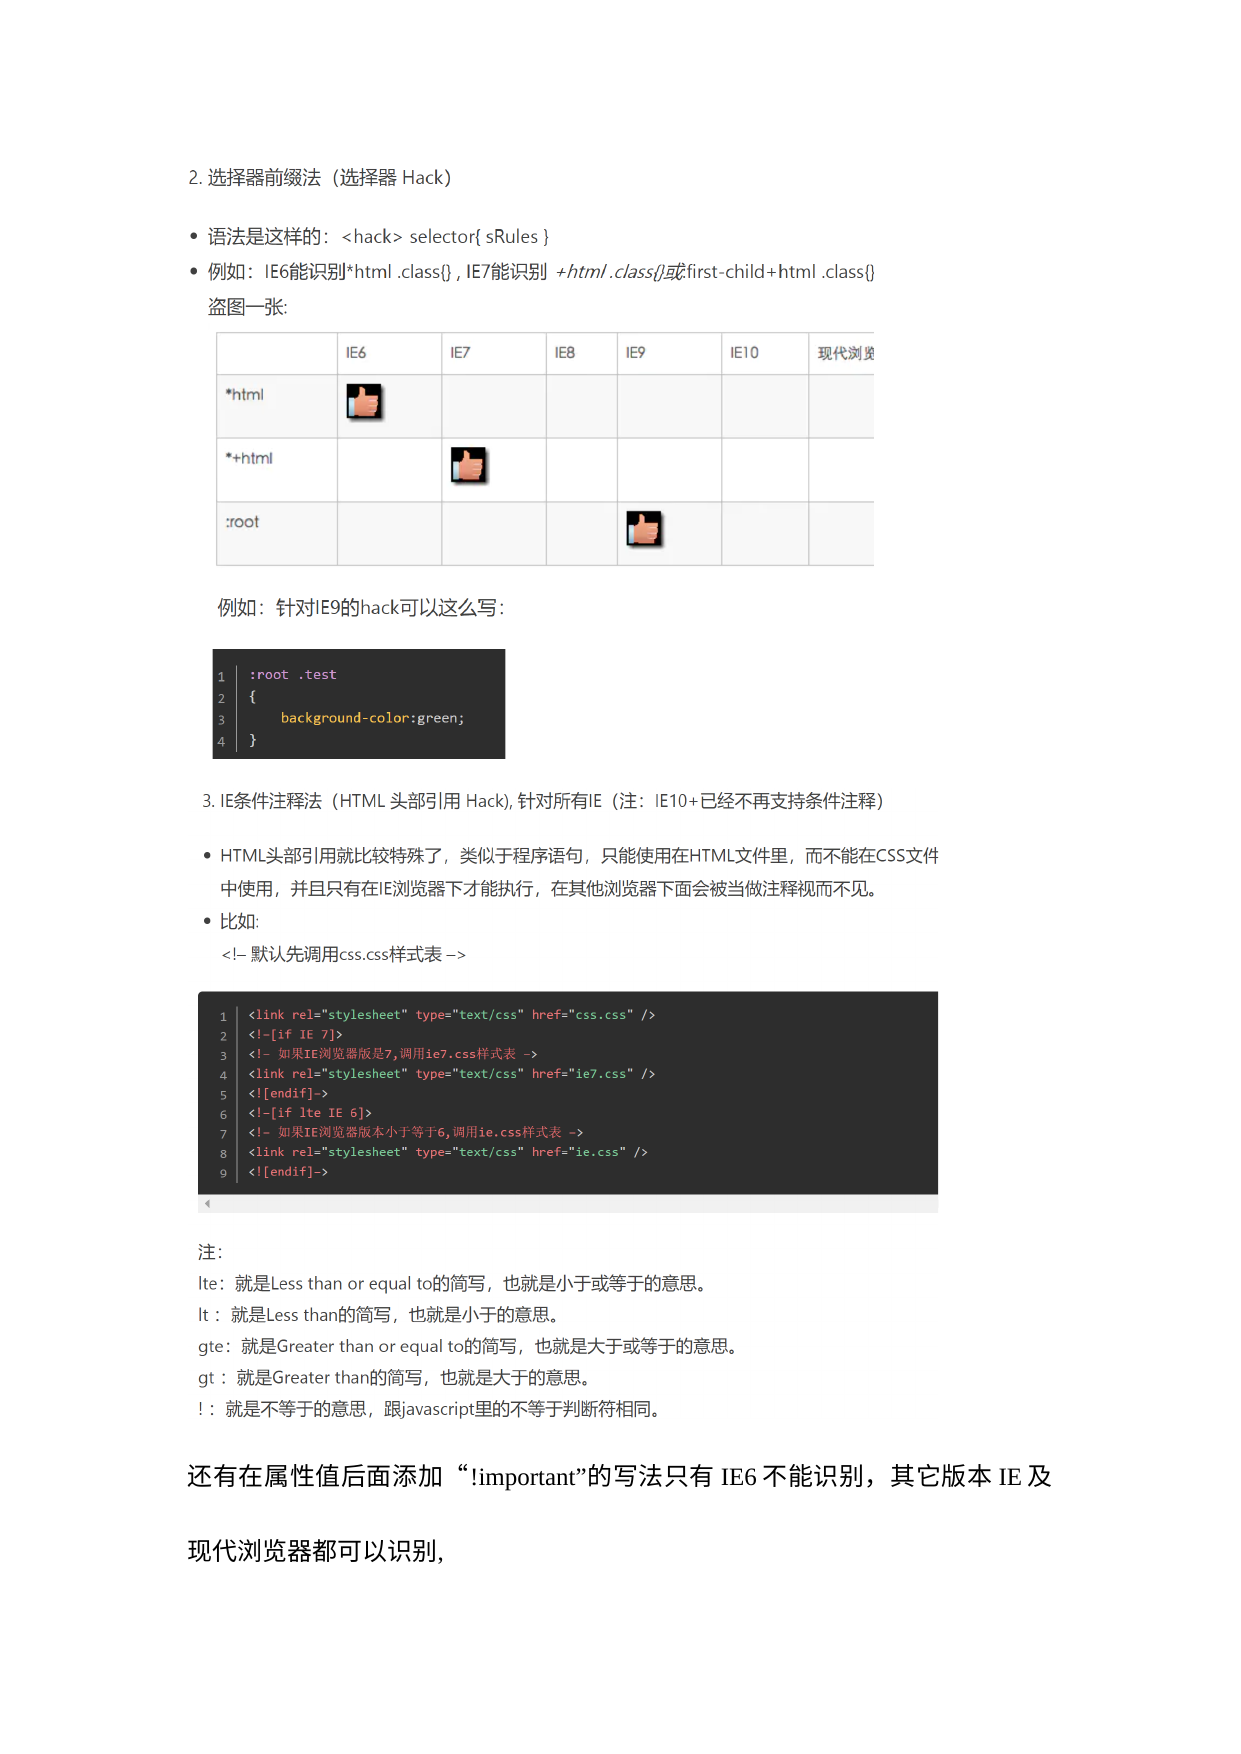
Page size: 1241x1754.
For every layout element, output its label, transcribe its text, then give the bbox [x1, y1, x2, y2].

picture [187, 788, 939, 1419]
picture [212, 588, 506, 759]
text 还有在属性值后面添加“!important”的写法只有IE6不能识别，其它版本IE及现代浏览器都可以识别, [187, 1442, 1053, 1582]
picture [187, 162, 874, 570]
